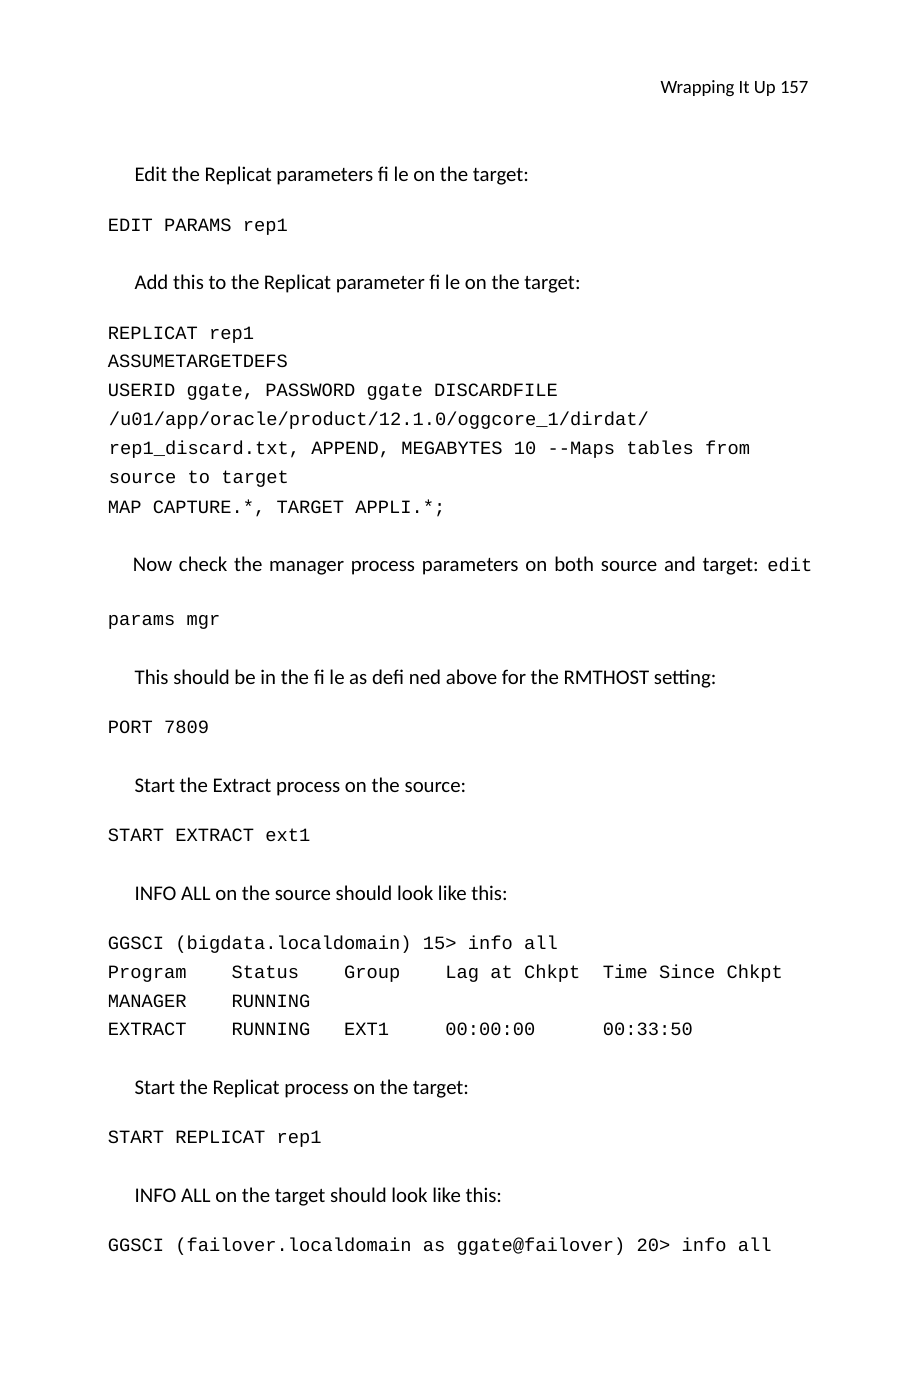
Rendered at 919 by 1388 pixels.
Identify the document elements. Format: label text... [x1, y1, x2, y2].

text GGSCI (failover.localdomain as ggate@failover) 20> info all [108, 1236, 812, 1257]
text REPLICAT rep1 [108, 323, 812, 345]
text MANAGER RUNNING [108, 991, 812, 1013]
text PORT 7809 [108, 718, 812, 739]
text Start the Extract process on the source: [134, 772, 812, 797]
text START REPLICAT rep1 [108, 1128, 812, 1149]
text GGSCI (bigdata.localdomain) 15> info all [108, 934, 812, 955]
text Program Status Group Lag at Chkpt Time Since Chkpt [108, 962, 812, 984]
text USERID ggate, PASSWORD ggate DISCARDFILE /u01/app/oracle/product/12.1.0/oggcore_1/dirdat/ rep1_discard.txt, APPEND, MEGABYTES 10 --Maps tables from source to target [108, 381, 784, 489]
text Edit the Replicat parameters fi le on the target: [134, 162, 812, 187]
text ASSUMETARGETDEFS [108, 352, 812, 373]
text EDIT PARAMS rep1 [108, 216, 812, 237]
text EXTRACT RUNNING EXT1 00:00:00 00:33:50 [108, 1020, 812, 1041]
text Add this to the Replicat parameter fi le on the target: [134, 269, 812, 295]
text Now check the manager process parameters on both source and target: edit params mgr [108, 551, 812, 631]
text START EXTRACT ext1 [108, 826, 812, 847]
text INFO ALL on the source should look like this: [134, 880, 812, 905]
text Start the Replicat process on the target: [134, 1074, 812, 1100]
text INFO ALL on the target should look like this: [134, 1182, 812, 1208]
text This should be in the fi le as defi ned above for the RMTHOST setting: [134, 664, 812, 689]
text MAP CAPTURE.*, TARGET APPLI.*; [108, 497, 812, 519]
